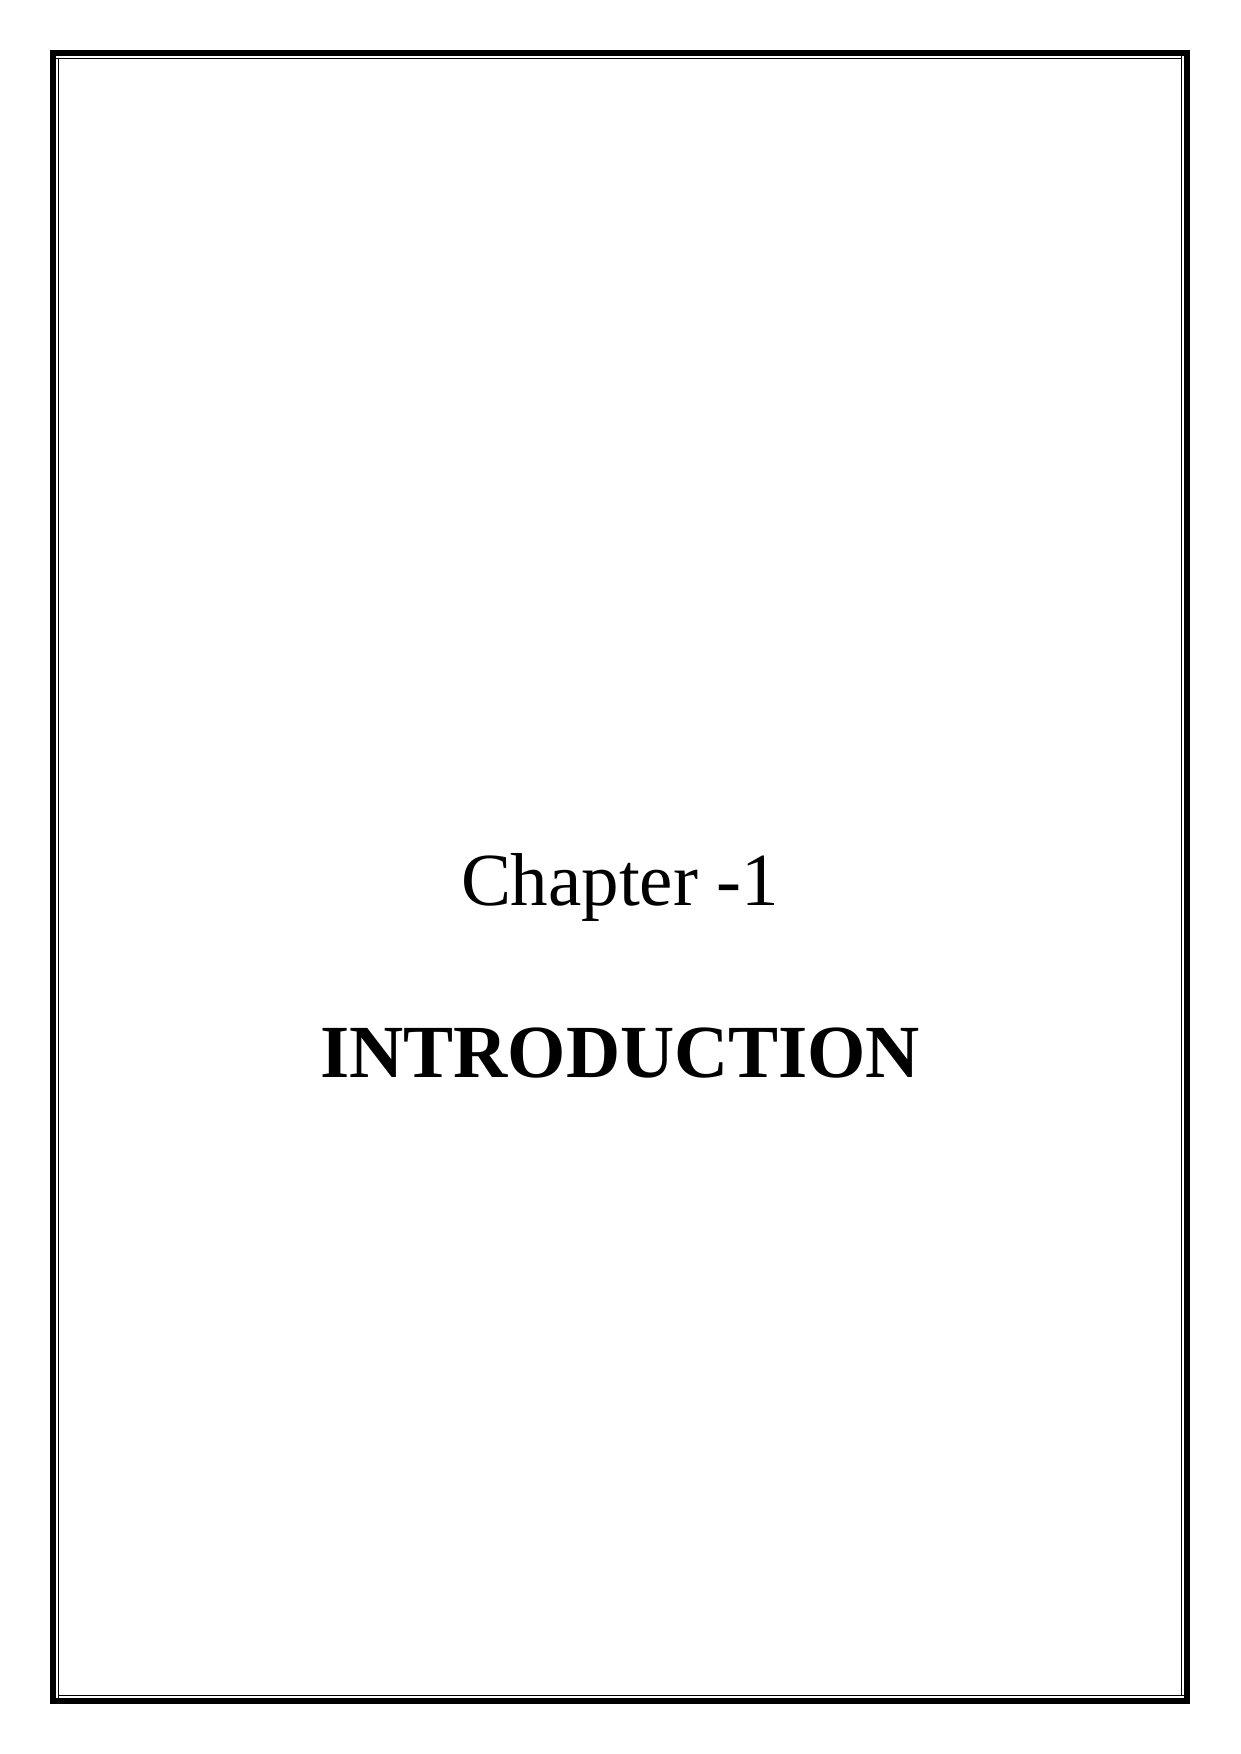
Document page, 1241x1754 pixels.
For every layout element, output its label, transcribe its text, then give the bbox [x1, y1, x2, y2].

text Chapter -1 [150, 835, 1090, 921]
text INTRODUCTION [150, 1008, 1090, 1094]
